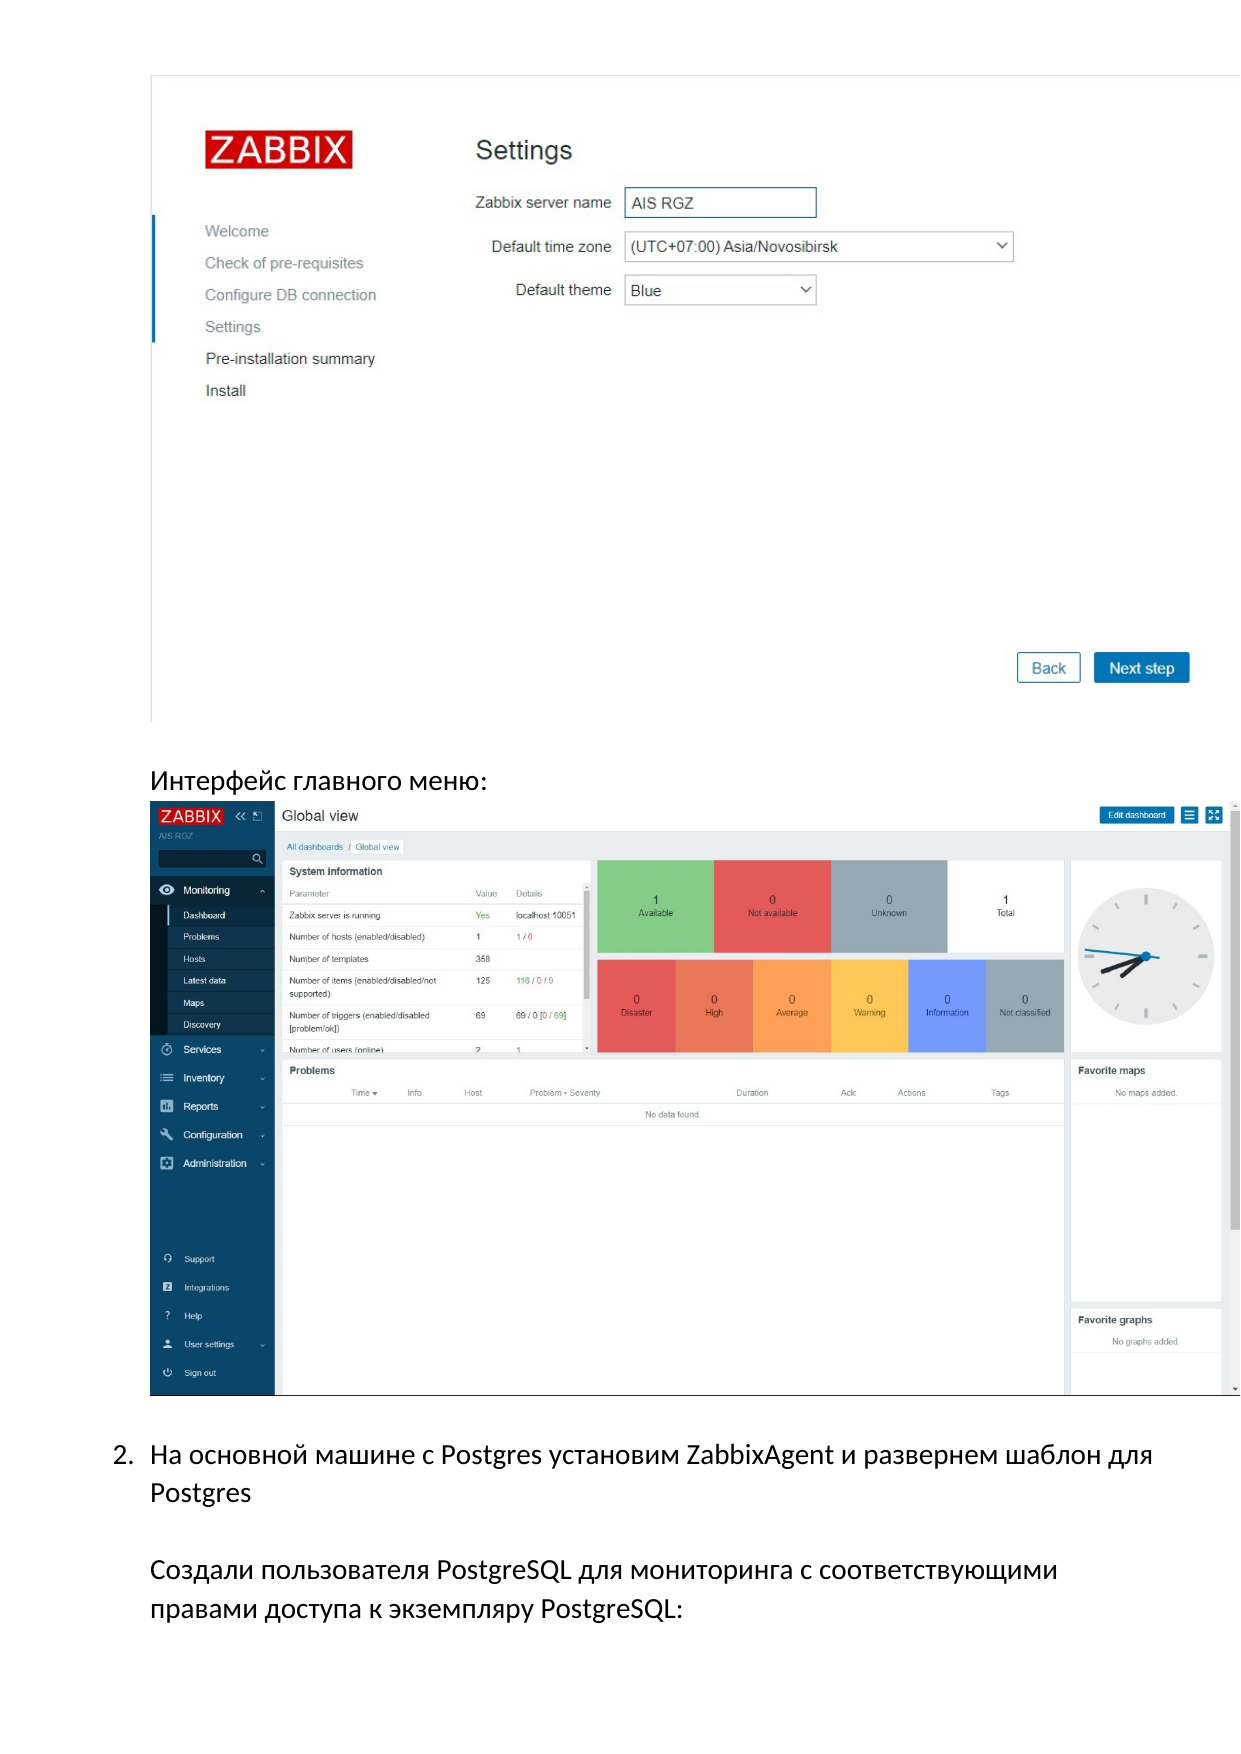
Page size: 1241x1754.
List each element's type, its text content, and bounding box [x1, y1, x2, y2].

list На основной машине с Postgres установим ZabbixAgent и развернем шаблон для Postgres [112, 1436, 1165, 1510]
picture [150, 75, 1241, 722]
list Интерфейс главного меню: [150, 762, 1165, 798]
list Создали пользователя PostgreSQL для мониторинга с соответствующими правами доступа к экземпляру PostgreSQL: [150, 1551, 1165, 1626]
picture [150, 801, 1241, 1396]
